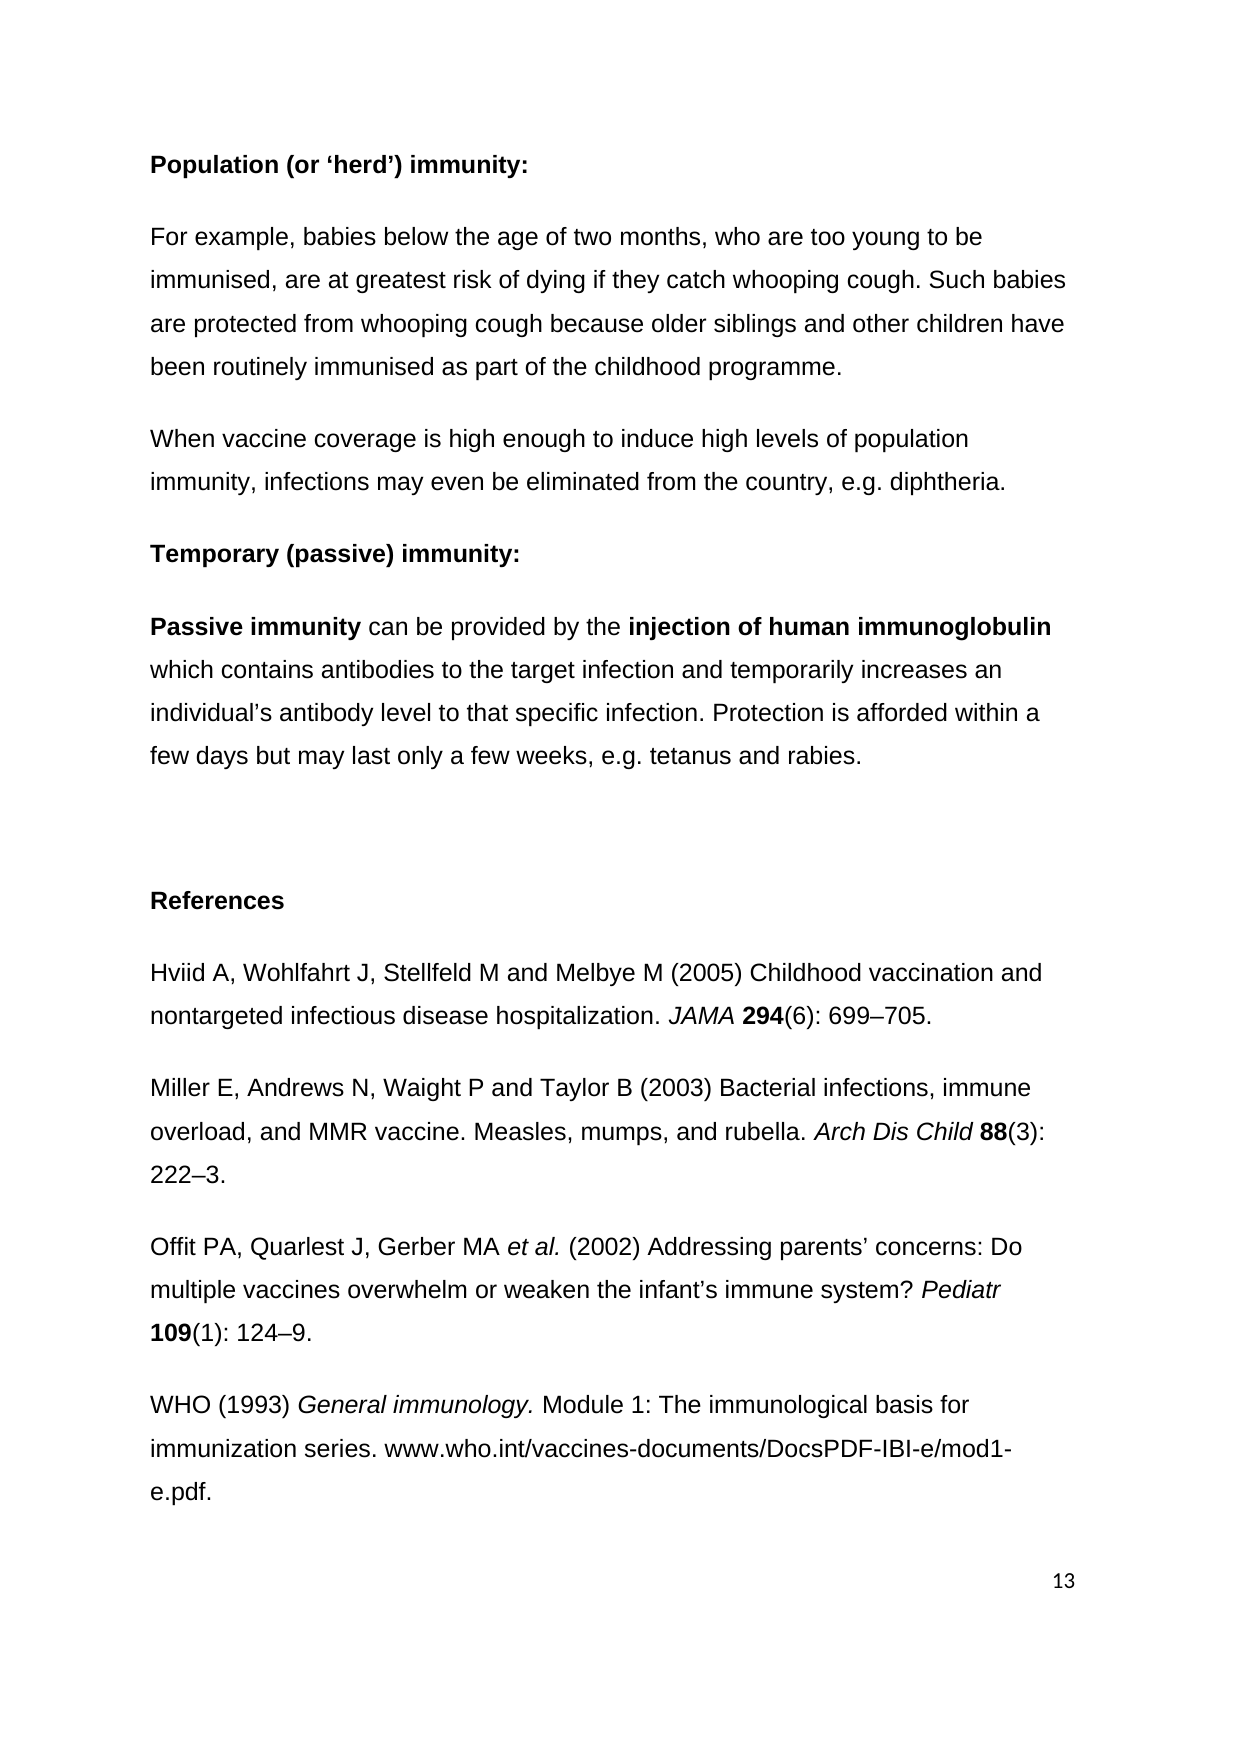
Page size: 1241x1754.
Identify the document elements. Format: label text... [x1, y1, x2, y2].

text References [150, 886, 1075, 914]
text Offit PA, Quarlest J, Gerber MA et al. (2002) Addressing parents’ concerns: Do multiple vaccines overwhelm or weaken the infant’s immune system? Pediatr 109(1): 124–9. [150, 1232, 1075, 1347]
text Miller E, Andrews N, Waight P and Taylor B (2003) Bacterial infections, immune overload, and MMR vaccine. Measles, mumps, and rubella. Arch Dis Child 88(3): 222–3. [150, 1073, 1075, 1188]
text For example, babies below the age of two months, who are too young to be immunised, are at greatest risk of dying if they catch whooping cough. Such babies are protected from whooping cough because older siblings and other children have been routinely immunised as part of the childhood programme. [150, 222, 1075, 380]
text Population (or ‘herd’) immunity: [150, 150, 1075, 179]
text WHO (1993) General immunology. Module 1: The immunological basis for immunization series. www.who.int/vaccines-documents/DocsPDF-IBI-e/mod1-e.pdf. [150, 1390, 1075, 1505]
text Temporary (passive) immunity: [150, 539, 1075, 568]
text Passive immunity can be provided by the injection of human immunoglobulin which contains antibodies to the target infection and temporarily increases an individual’s antibody level to that specific infection. Protection is afforded within a few days but may last only a few weeks, e.g. tetanus and rabies. [150, 612, 1075, 770]
text Hviid A, Wohlfahrt J, Stellfeld M and Melbye M (2005) Childhood vaccination and nontargeted infectious disease hospitalization. JAMA 294(6): 699–705. [150, 958, 1075, 1030]
text When vaccine coverage is high enough to induce high levels of population immunity, infections may even be eliminated from the country, e.g. diphtheria. [150, 424, 1075, 496]
